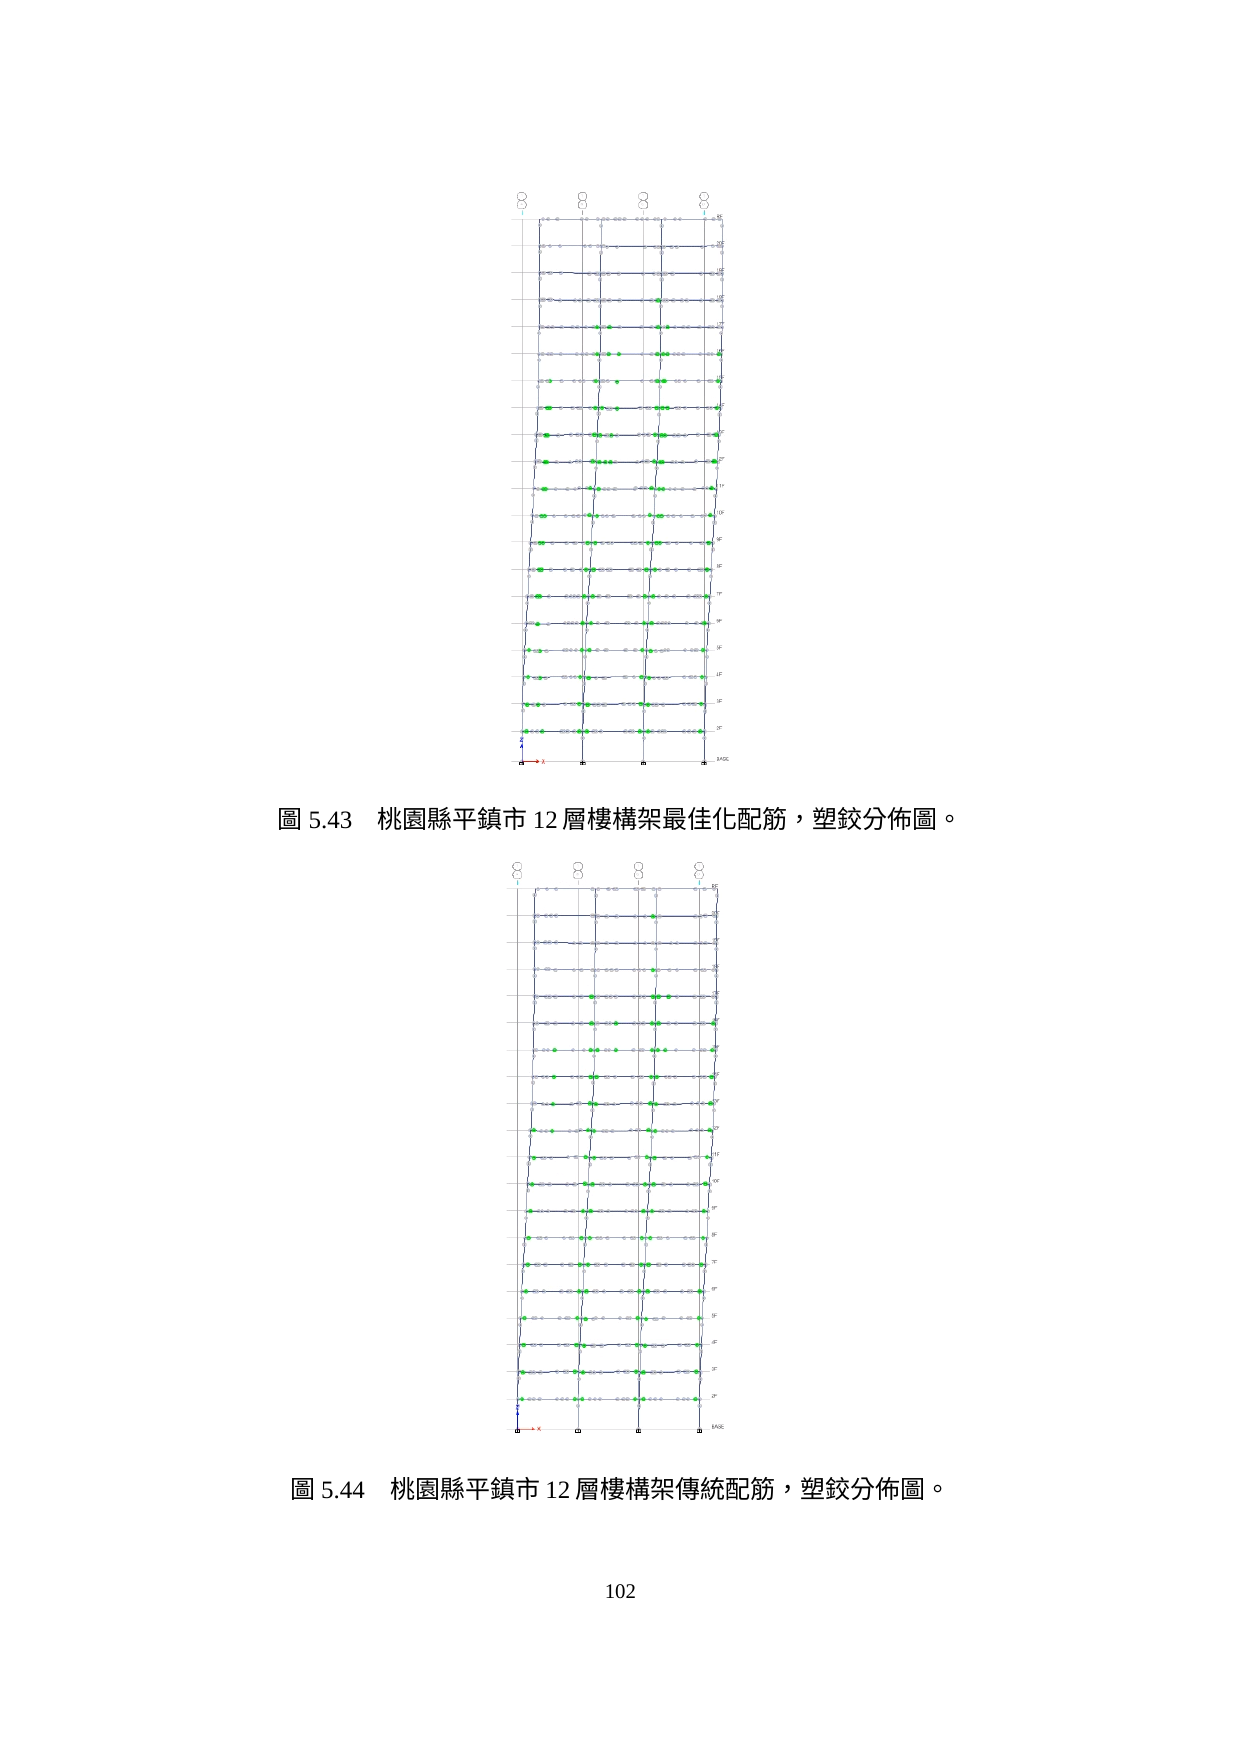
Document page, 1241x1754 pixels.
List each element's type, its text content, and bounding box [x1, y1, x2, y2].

picture [502, 184, 738, 775]
picture [501, 854, 739, 1445]
